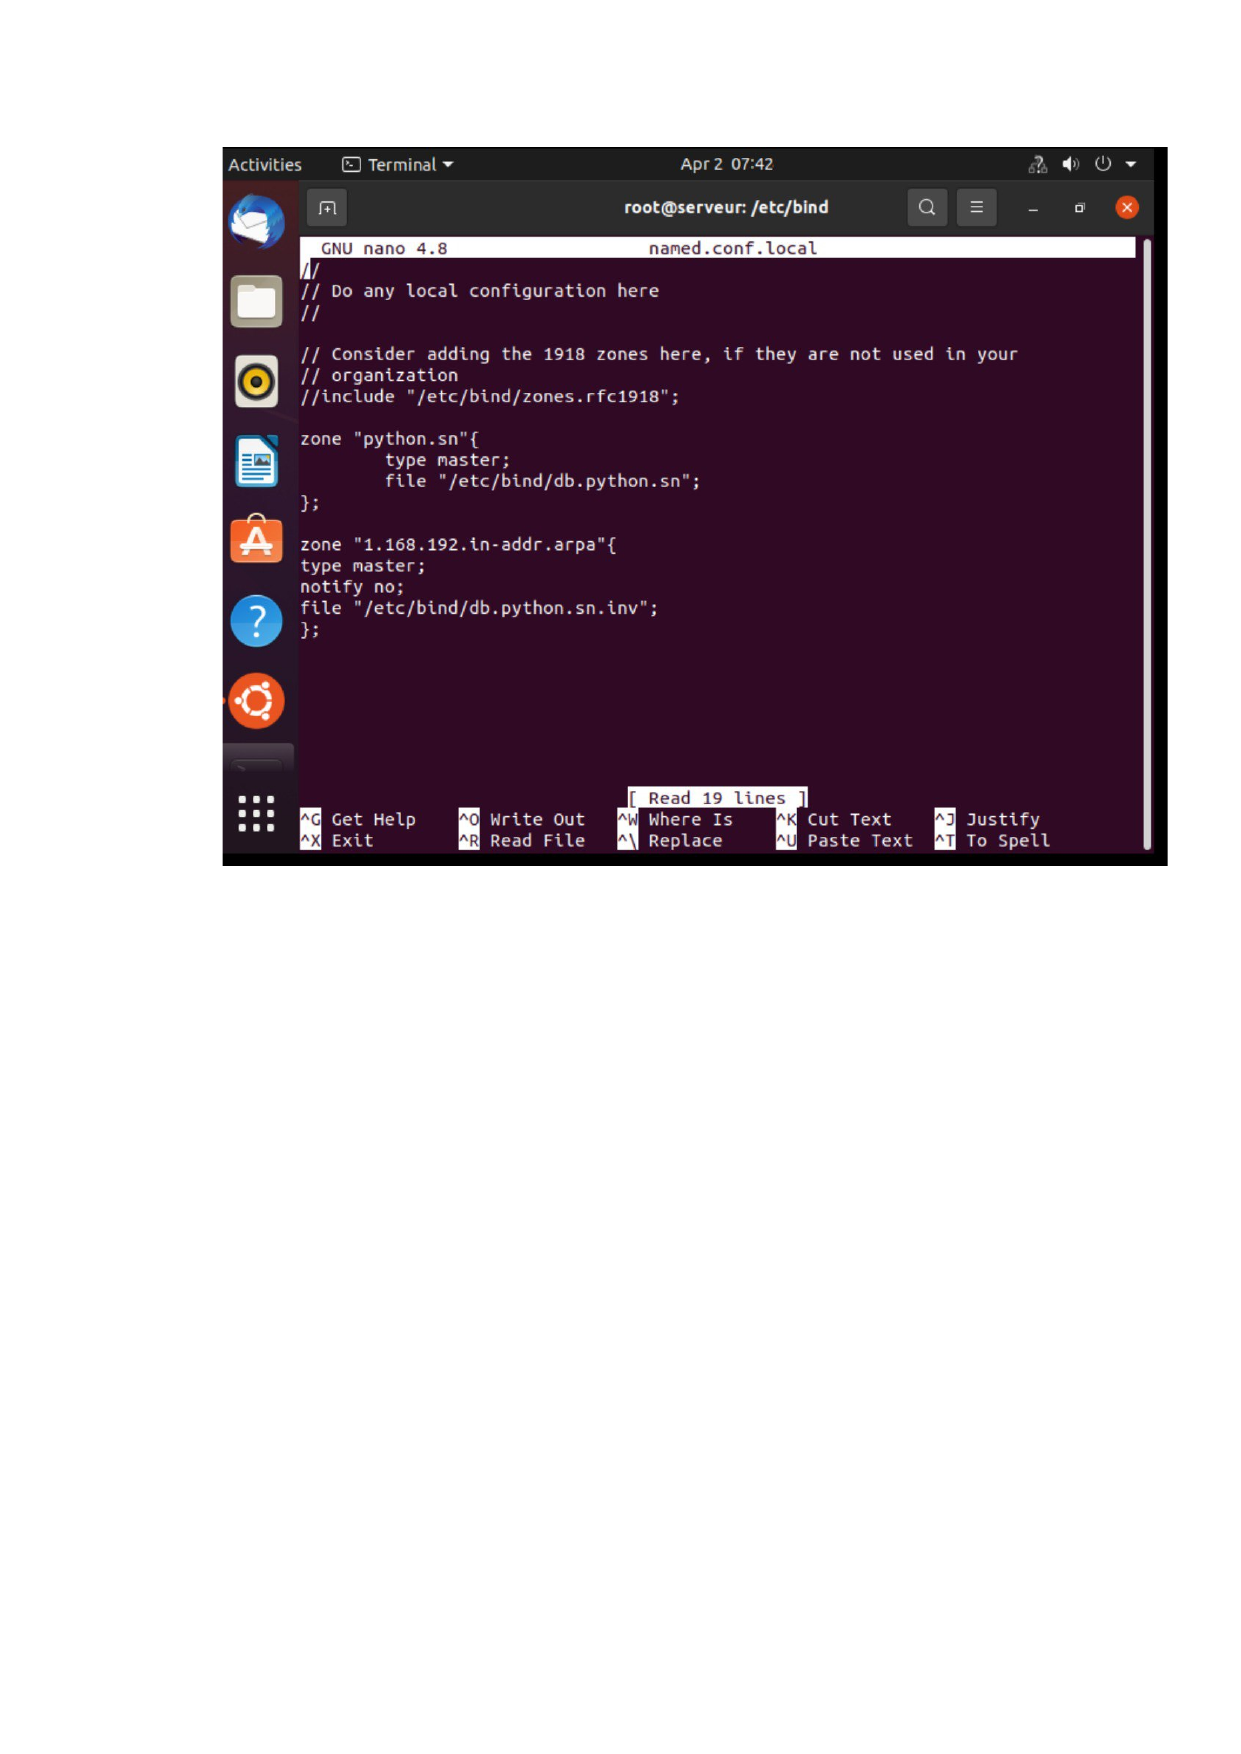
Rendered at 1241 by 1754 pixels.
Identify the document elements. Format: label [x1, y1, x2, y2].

picture [222, 147, 1168, 866]
